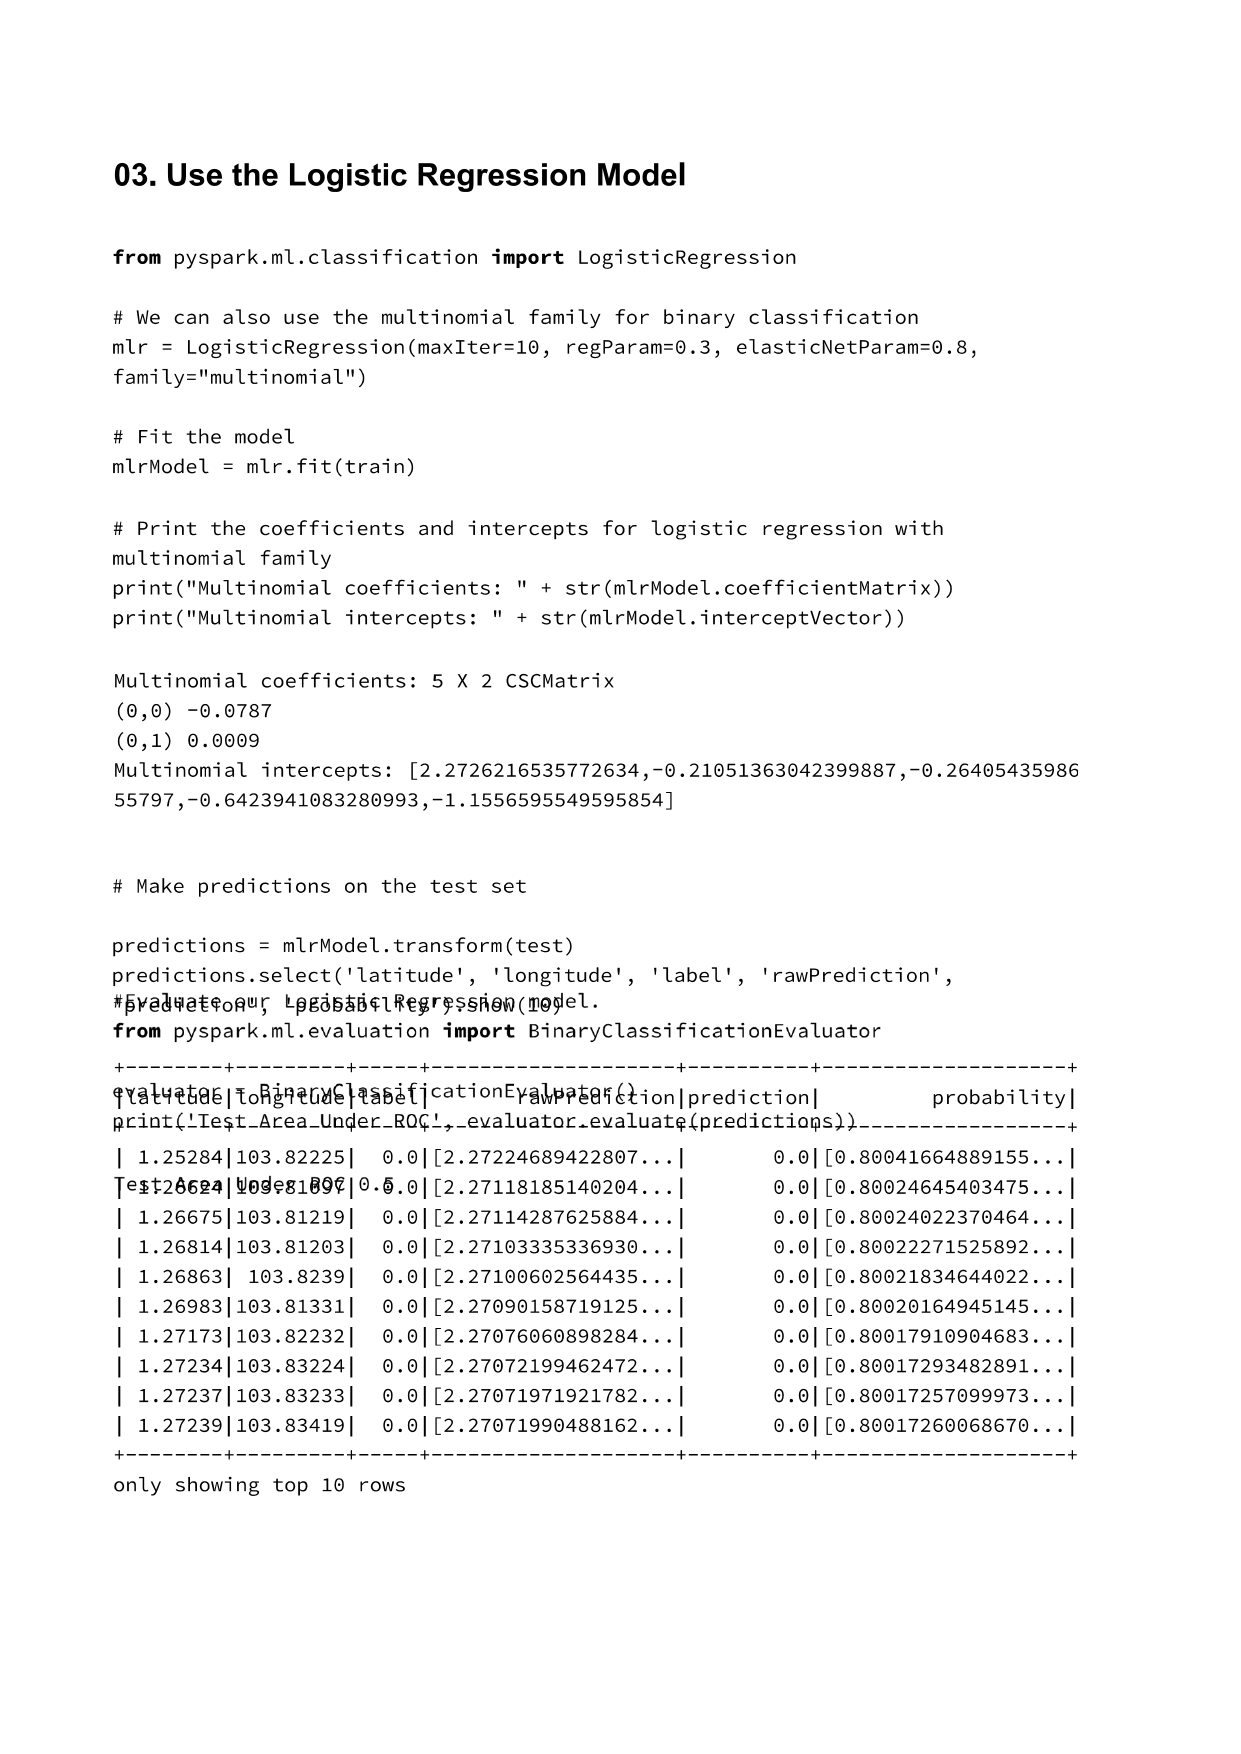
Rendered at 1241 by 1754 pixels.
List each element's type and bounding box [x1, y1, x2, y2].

picture [112, 519, 1078, 811]
picture [112, 162, 976, 477]
picture [112, 877, 1077, 1496]
